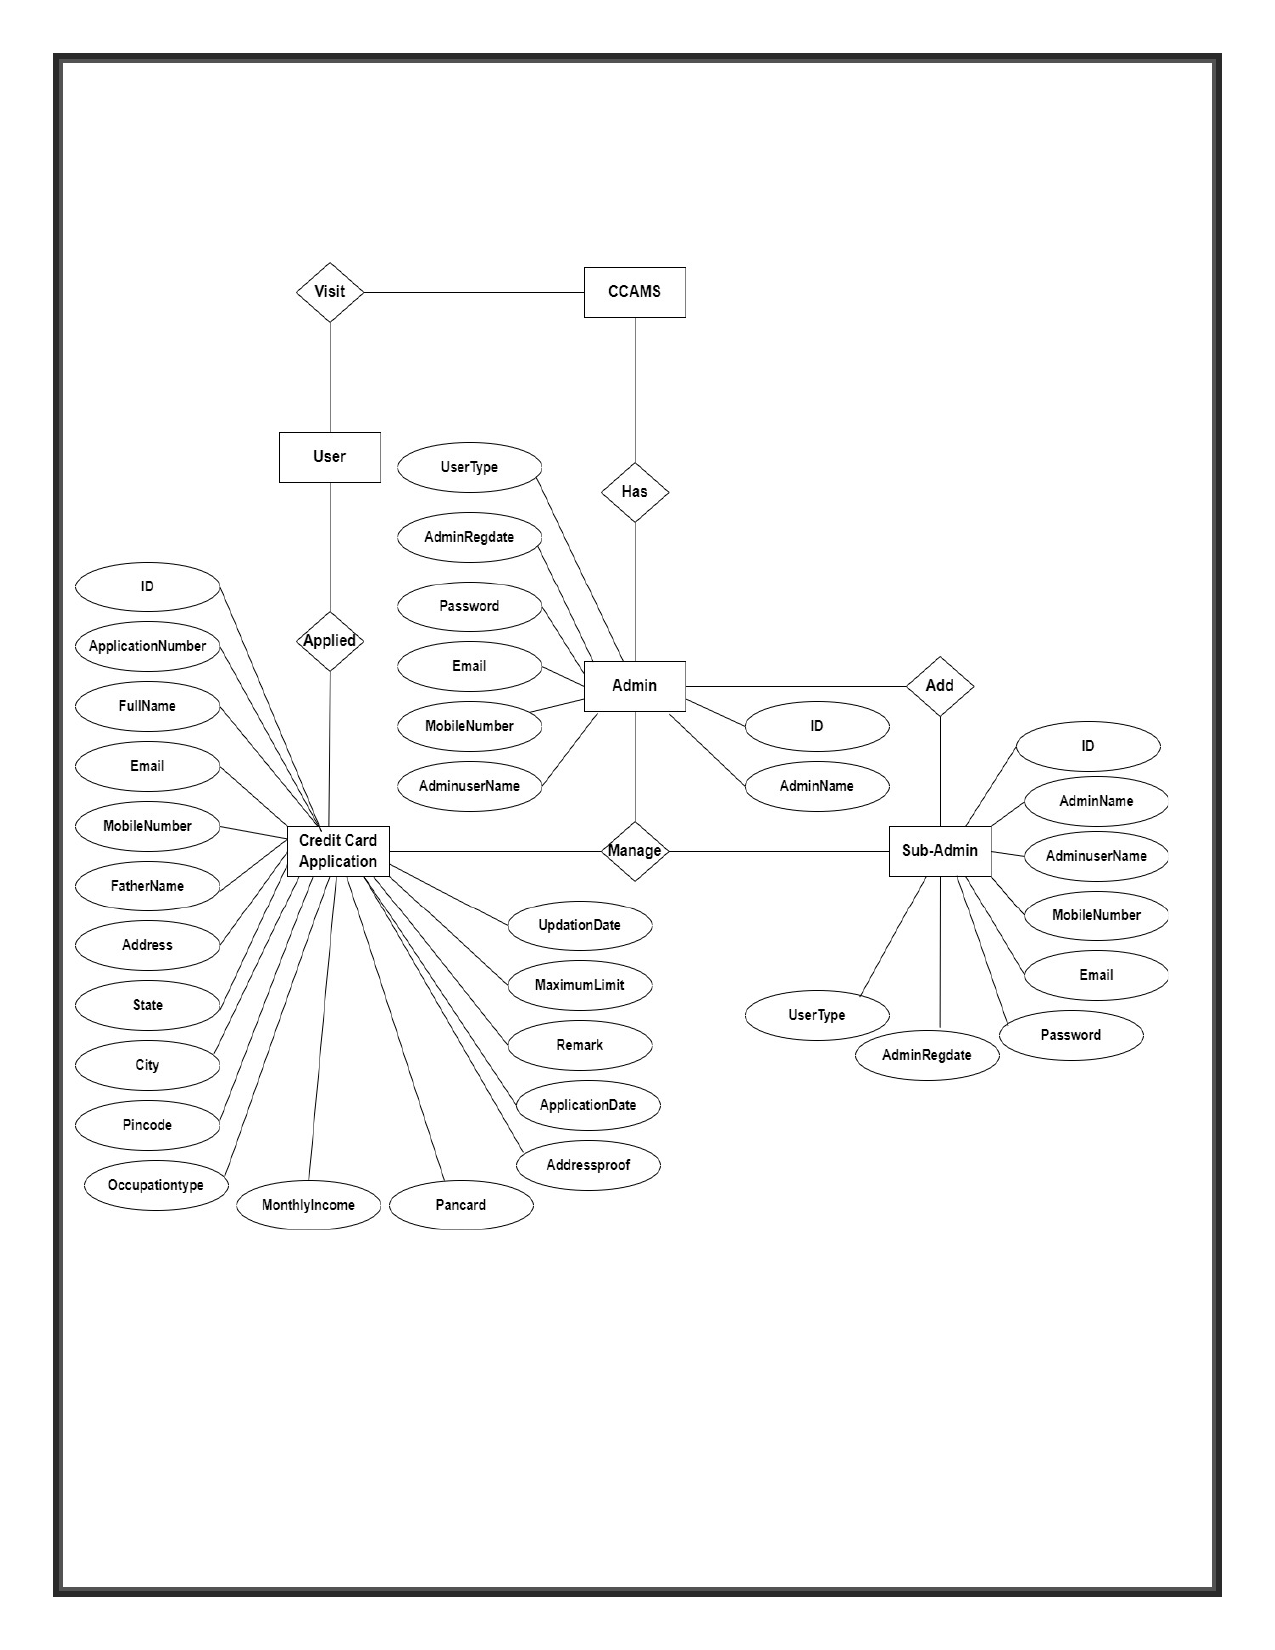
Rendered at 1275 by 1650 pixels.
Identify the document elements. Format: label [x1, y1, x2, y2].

picture [75, 262, 1169, 1230]
